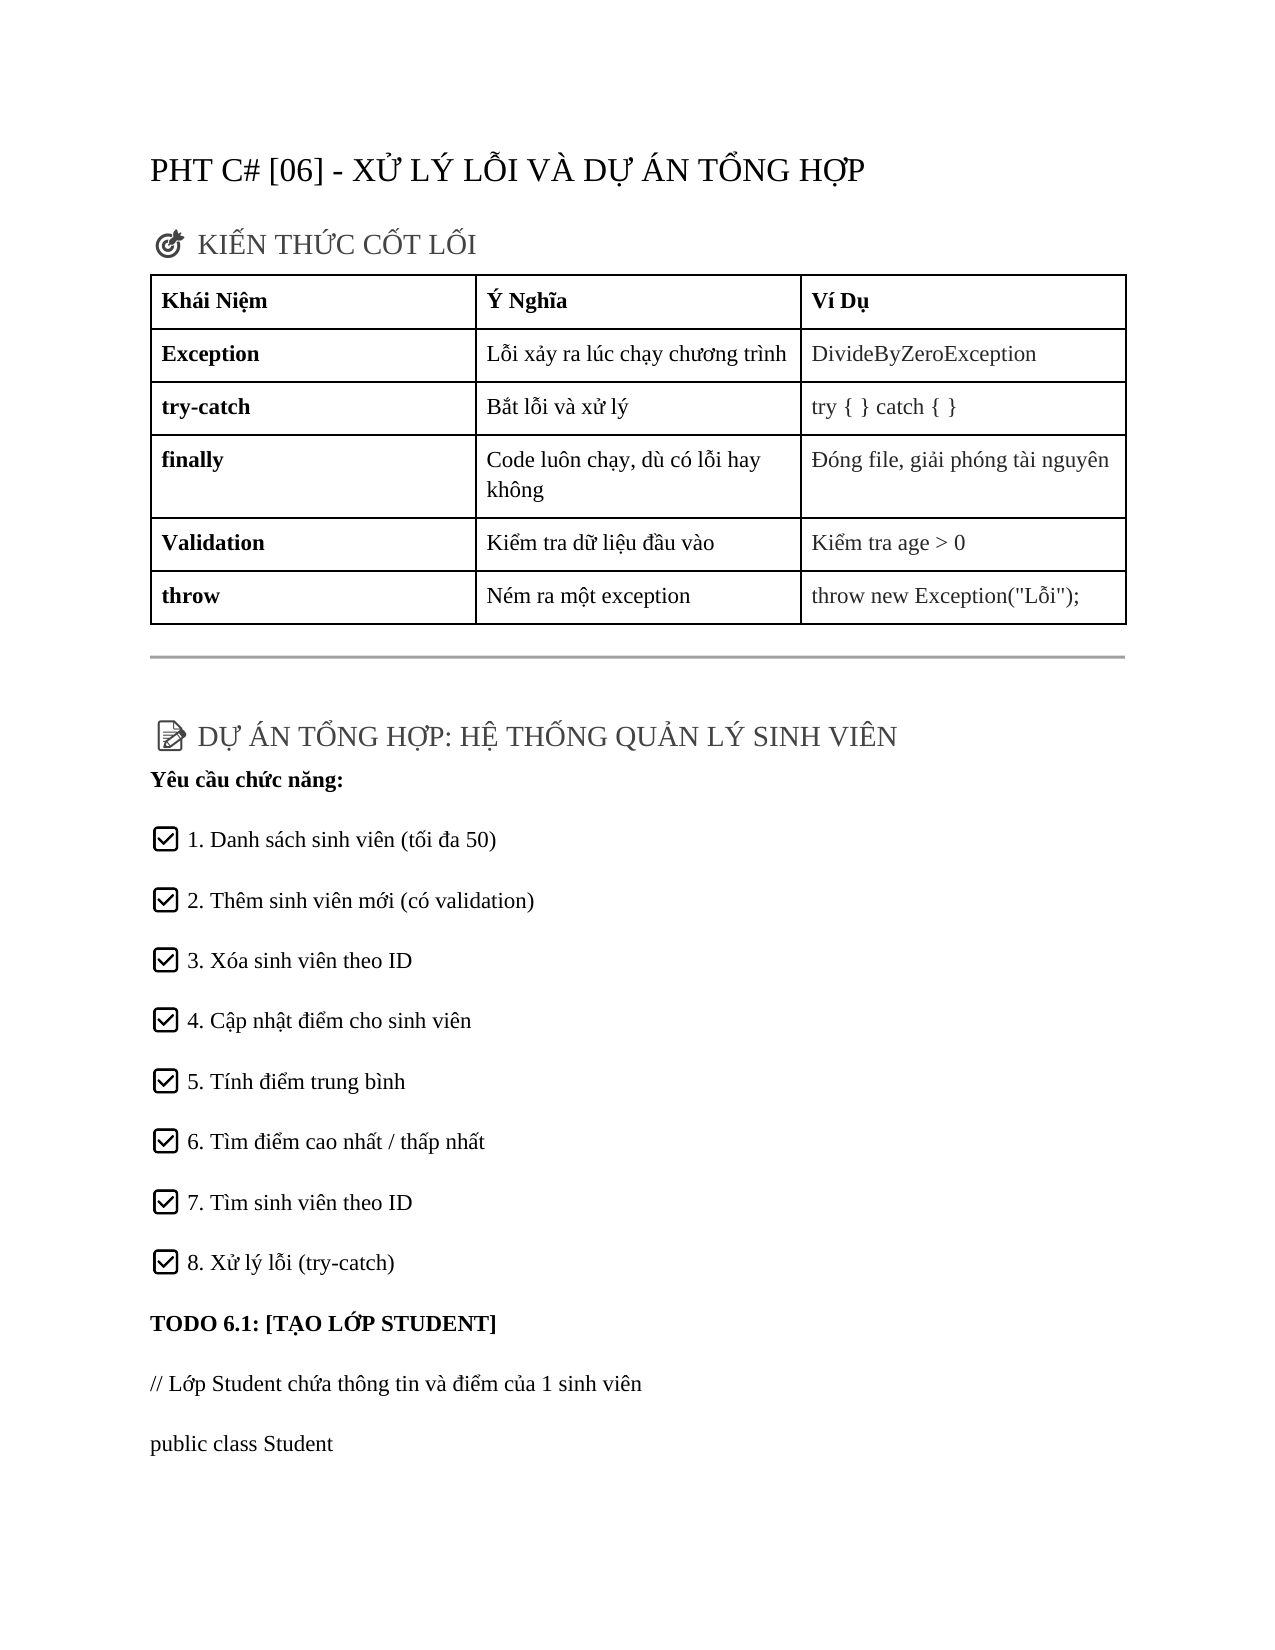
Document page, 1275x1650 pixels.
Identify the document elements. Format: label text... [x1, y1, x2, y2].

table_cell Kiểm tra dữ liệu đầu vào [477, 519, 800, 570]
table_cell Code luôn chạy, dù có lỗi hay không [477, 436, 800, 517]
table_cell Lỗi xảy ra lúc chạy chương trình [477, 330, 800, 381]
text TODO 6.1: [TẠO LỚP STUDENT] [150, 1310, 1125, 1336]
table_cell Bắt lỗi và xử lý [477, 383, 800, 434]
table_cell throw new Exception("Lỗi"); [802, 572, 1125, 623]
table_header Ví Dụ [802, 276, 1125, 327]
subtitle 📝 DỰ ÁN TỔNG HỢP: HỆ THỐNG QUẢN LÝ SINH VIÊN [150, 719, 1125, 753]
table_cell Đóng file, giải phóng tài nguyên [802, 436, 1125, 517]
table_cell finally [152, 436, 475, 517]
table_header Khái Niệm [152, 276, 475, 327]
table_cell try-catch [152, 383, 475, 434]
text ✅ 1. Danh sách sinh viên (tối đa 50) [150, 826, 1125, 853]
text Yêu cầu chức năng: [150, 766, 1125, 792]
subtitle PHT C# [06] - XỬ LÝ LỖI VÀ DỰ ÁN TỔNG HỢP [150, 150, 1125, 188]
text ✅ 6. Tìm điểm cao nhất / thấp nhất [150, 1128, 1125, 1155]
text public class Student [150, 1431, 1125, 1457]
text ✅ 8. Xử lý lỗi (try-catch) [150, 1249, 1125, 1276]
text ✅ 2. Thêm sinh viên mới (có validation) [150, 887, 1125, 913]
text // Lớp Student chứa thông tin và điểm của 1 sinh viên [150, 1370, 1125, 1396]
table_cell Ném ra một exception [477, 572, 800, 623]
text ✅ 7. Tìm sinh viên theo ID [150, 1189, 1125, 1215]
table_cell Kiểm tra age > 0 [802, 519, 1125, 570]
table_cell throw [152, 572, 475, 623]
table_cell Validation [152, 519, 475, 570]
table_cell Exception [152, 330, 475, 381]
text ✅ 3. Xóa sinh viên theo ID [150, 947, 1125, 973]
table_cell DivideByZeroException [802, 330, 1125, 381]
table_header Ý Nghĩa [477, 276, 800, 327]
table_cell try { } catch { } [802, 383, 1125, 434]
text ✅ 5. Tính điểm trung bình [150, 1068, 1125, 1094]
subtitle 🎯 KIẾN THỨC CỐT LỐI [150, 227, 1125, 261]
text ✅ 4. Cập nhật điểm cho sinh viên [150, 1008, 1125, 1034]
